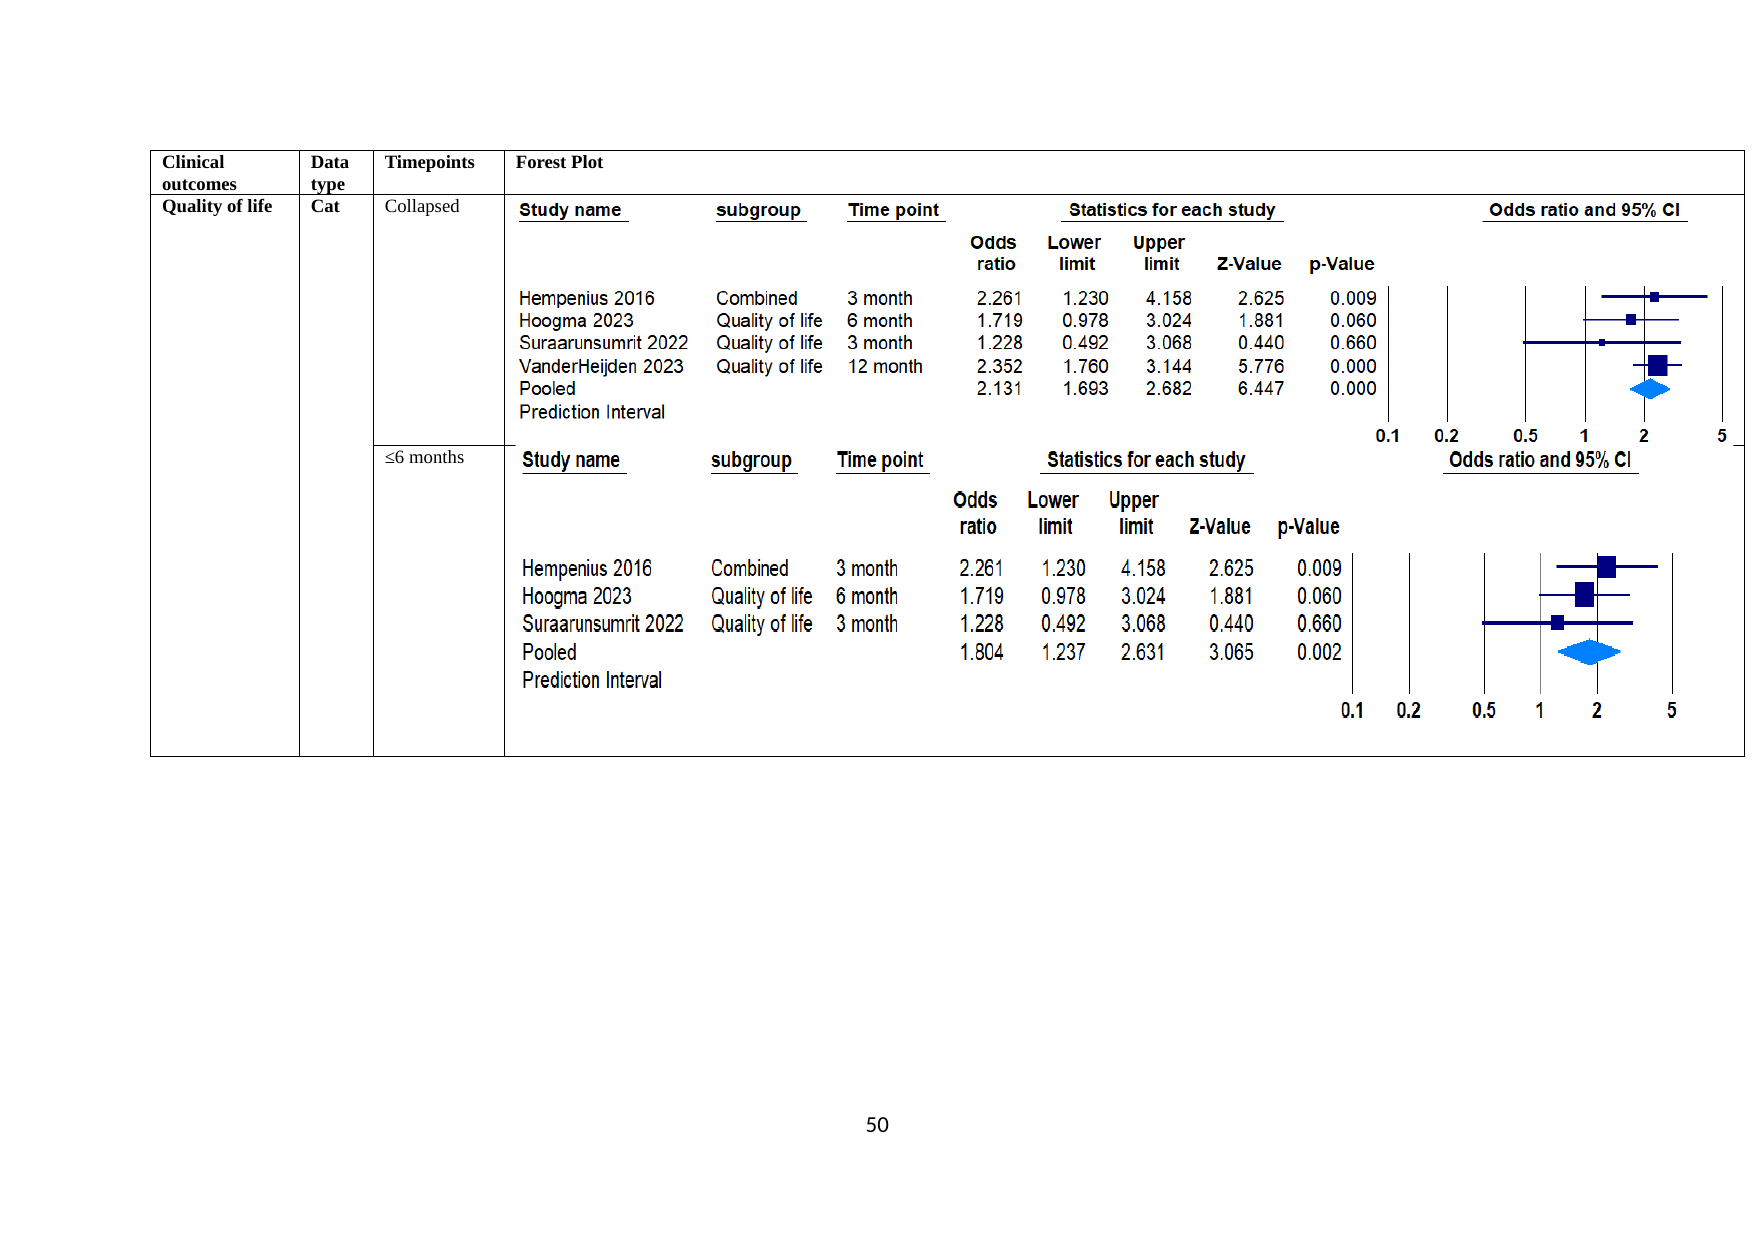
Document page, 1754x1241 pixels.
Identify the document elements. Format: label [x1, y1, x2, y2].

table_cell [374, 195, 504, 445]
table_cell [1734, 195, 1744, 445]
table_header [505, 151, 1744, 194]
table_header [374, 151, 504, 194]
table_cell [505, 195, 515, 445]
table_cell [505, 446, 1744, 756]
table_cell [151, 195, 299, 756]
picture [515, 195, 1734, 725]
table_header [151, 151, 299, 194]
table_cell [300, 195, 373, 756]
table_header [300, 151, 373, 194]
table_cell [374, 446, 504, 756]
